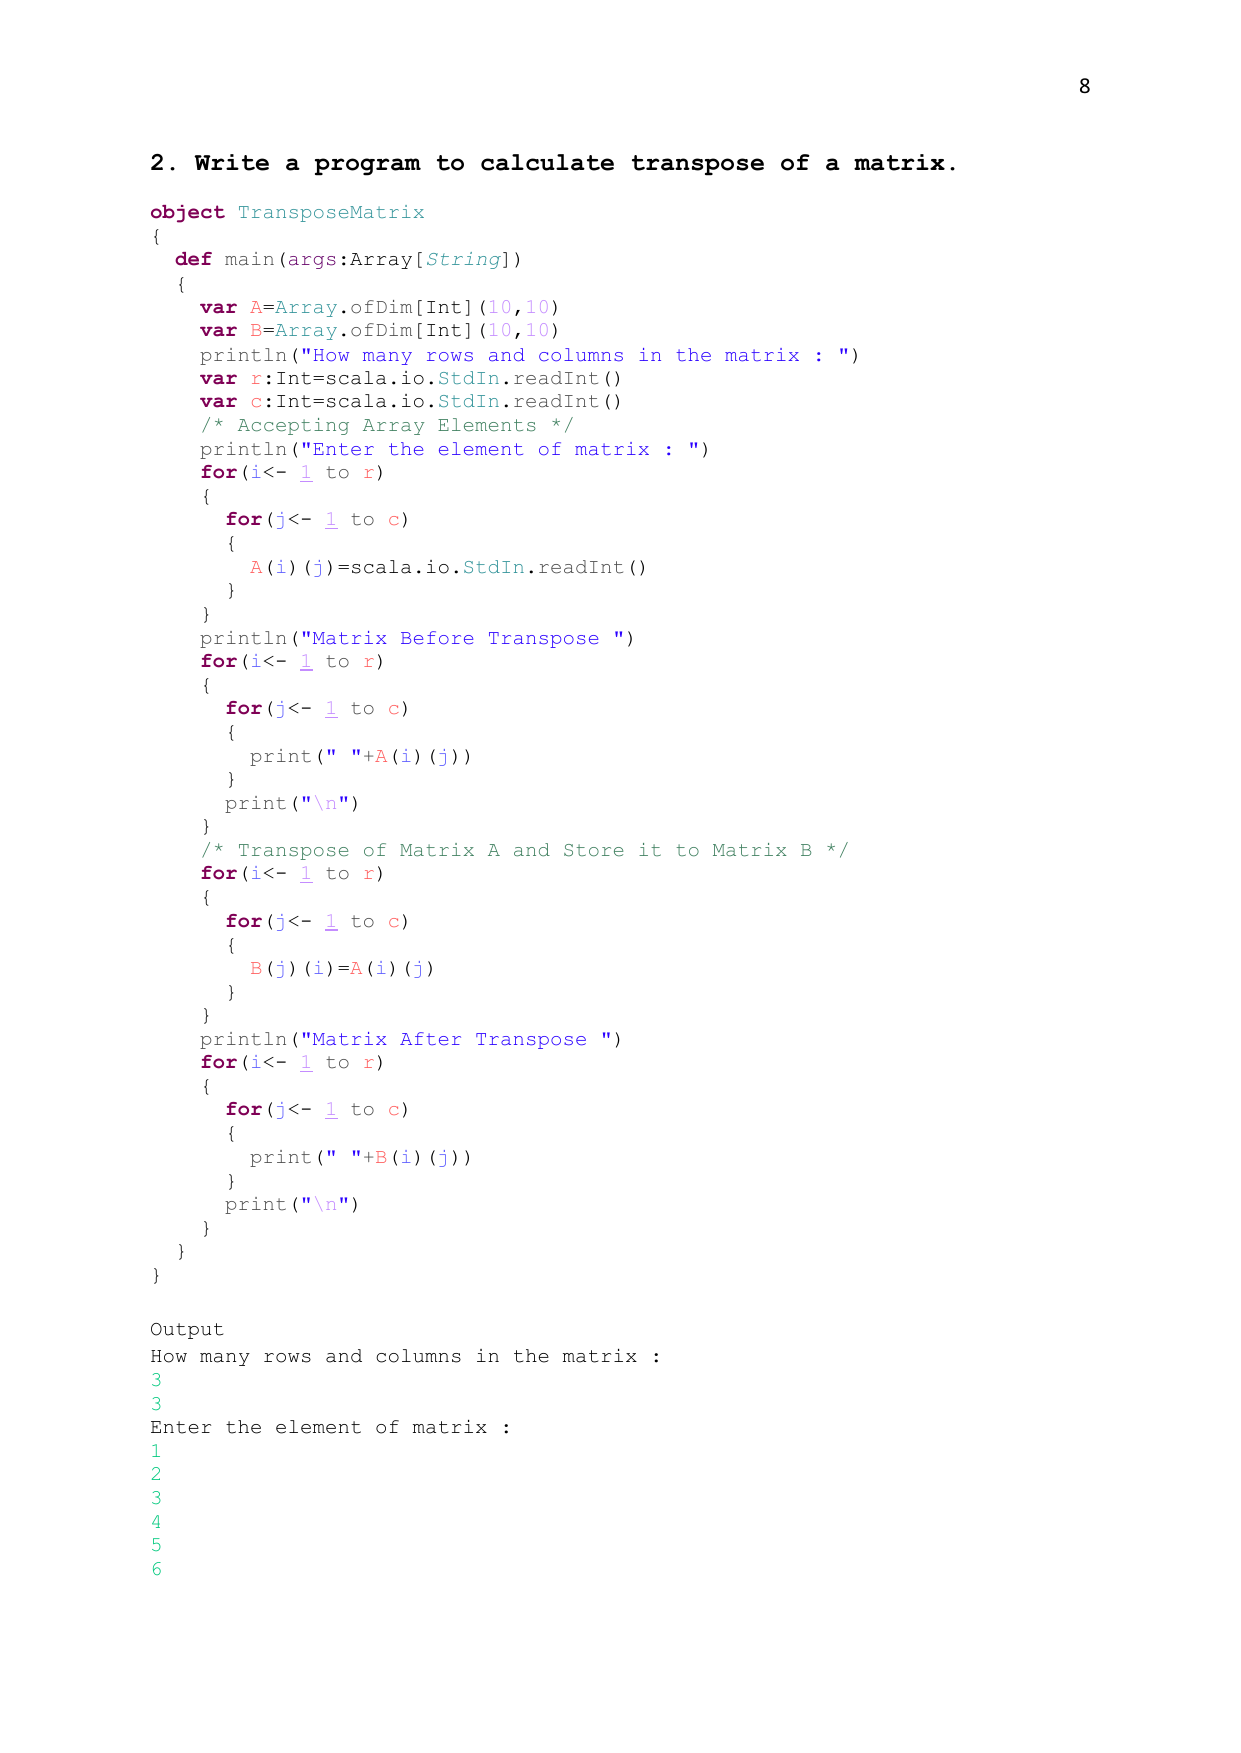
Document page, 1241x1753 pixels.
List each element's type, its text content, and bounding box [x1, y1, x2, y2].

text A(i)(j)=scala.io.StdIn.readInt() [250, 554, 675, 578]
text 3 [150, 1368, 687, 1391]
text { [200, 1074, 237, 1097]
text println("Enter the element of matrix : ") [200, 437, 887, 460]
text for(i<- 1 to r) [200, 460, 887, 483]
text var A=Array.ofDim[Int](10,10) [200, 294, 587, 318]
text for(j<- 1 to c) [225, 696, 437, 719]
text } [150, 1263, 212, 1286]
text } [225, 767, 262, 790]
text 3 [150, 1391, 687, 1415]
text print(" "+B(i)(j)) [250, 1145, 500, 1168]
text { [225, 932, 262, 956]
text for(j<- 1 to c) [225, 908, 437, 932]
text { [200, 673, 237, 696]
text /* Accepting Array Elements */ [200, 413, 887, 437]
text for(i<- 1 to r) [200, 1050, 650, 1073]
text { [225, 1121, 262, 1144]
text println("How many rows and columns in the matrix : ") [200, 342, 887, 366]
text /* Transpose of Matrix A and Store it to Matrix B */ [200, 838, 875, 861]
text println("Matrix Before Transpose ") [200, 625, 662, 649]
text { [200, 885, 237, 908]
text B(j)(i)=A(i)(j) [250, 956, 462, 979]
text println("Matrix After Transpose ") [200, 1027, 650, 1050]
text var c:Int=scala.io.StdIn.readInt() [200, 389, 887, 412]
text print(" "+A(i)(j)) [250, 743, 500, 767]
text 8 [1079, 71, 1116, 99]
text def main(args:Array[String]) [175, 247, 550, 271]
text var r:Int=scala.io.StdIn.readInt() [200, 366, 887, 389]
text } [175, 1239, 212, 1262]
text for(j<- 1 to c) [225, 507, 437, 530]
text } [225, 578, 262, 602]
text { [225, 720, 262, 743]
text 5 [150, 1533, 187, 1557]
text Enter the element of matrix : [150, 1415, 537, 1438]
text { [175, 271, 212, 295]
text 1 [150, 1438, 187, 1462]
text } [200, 1215, 237, 1239]
text } [200, 814, 237, 838]
text { [150, 224, 187, 248]
text for(i<- 1 to r) [200, 861, 875, 884]
text print("\n") [225, 791, 387, 814]
text for(i<- 1 to r) [200, 648, 412, 672]
text Output [150, 1317, 250, 1341]
text { [225, 531, 262, 554]
text 3 [150, 1486, 187, 1509]
text 6 [150, 1557, 187, 1580]
text var B=Array.ofDim[Int](10,10) [200, 318, 887, 342]
text for(j<- 1 to c) [225, 1097, 437, 1121]
text object TransposeMatrix [150, 200, 450, 224]
text print("\n") [225, 1192, 387, 1216]
text 2 [150, 1462, 187, 1486]
text } [225, 979, 262, 1003]
text } [200, 1003, 237, 1026]
text How many rows and columns in the matrix : [150, 1344, 687, 1367]
text } [225, 1168, 262, 1192]
text } [200, 602, 237, 625]
text { [200, 484, 237, 507]
text 4 [150, 1509, 187, 1533]
text 2. Write a program to calculate transpose of a matrix. [150, 148, 985, 176]
